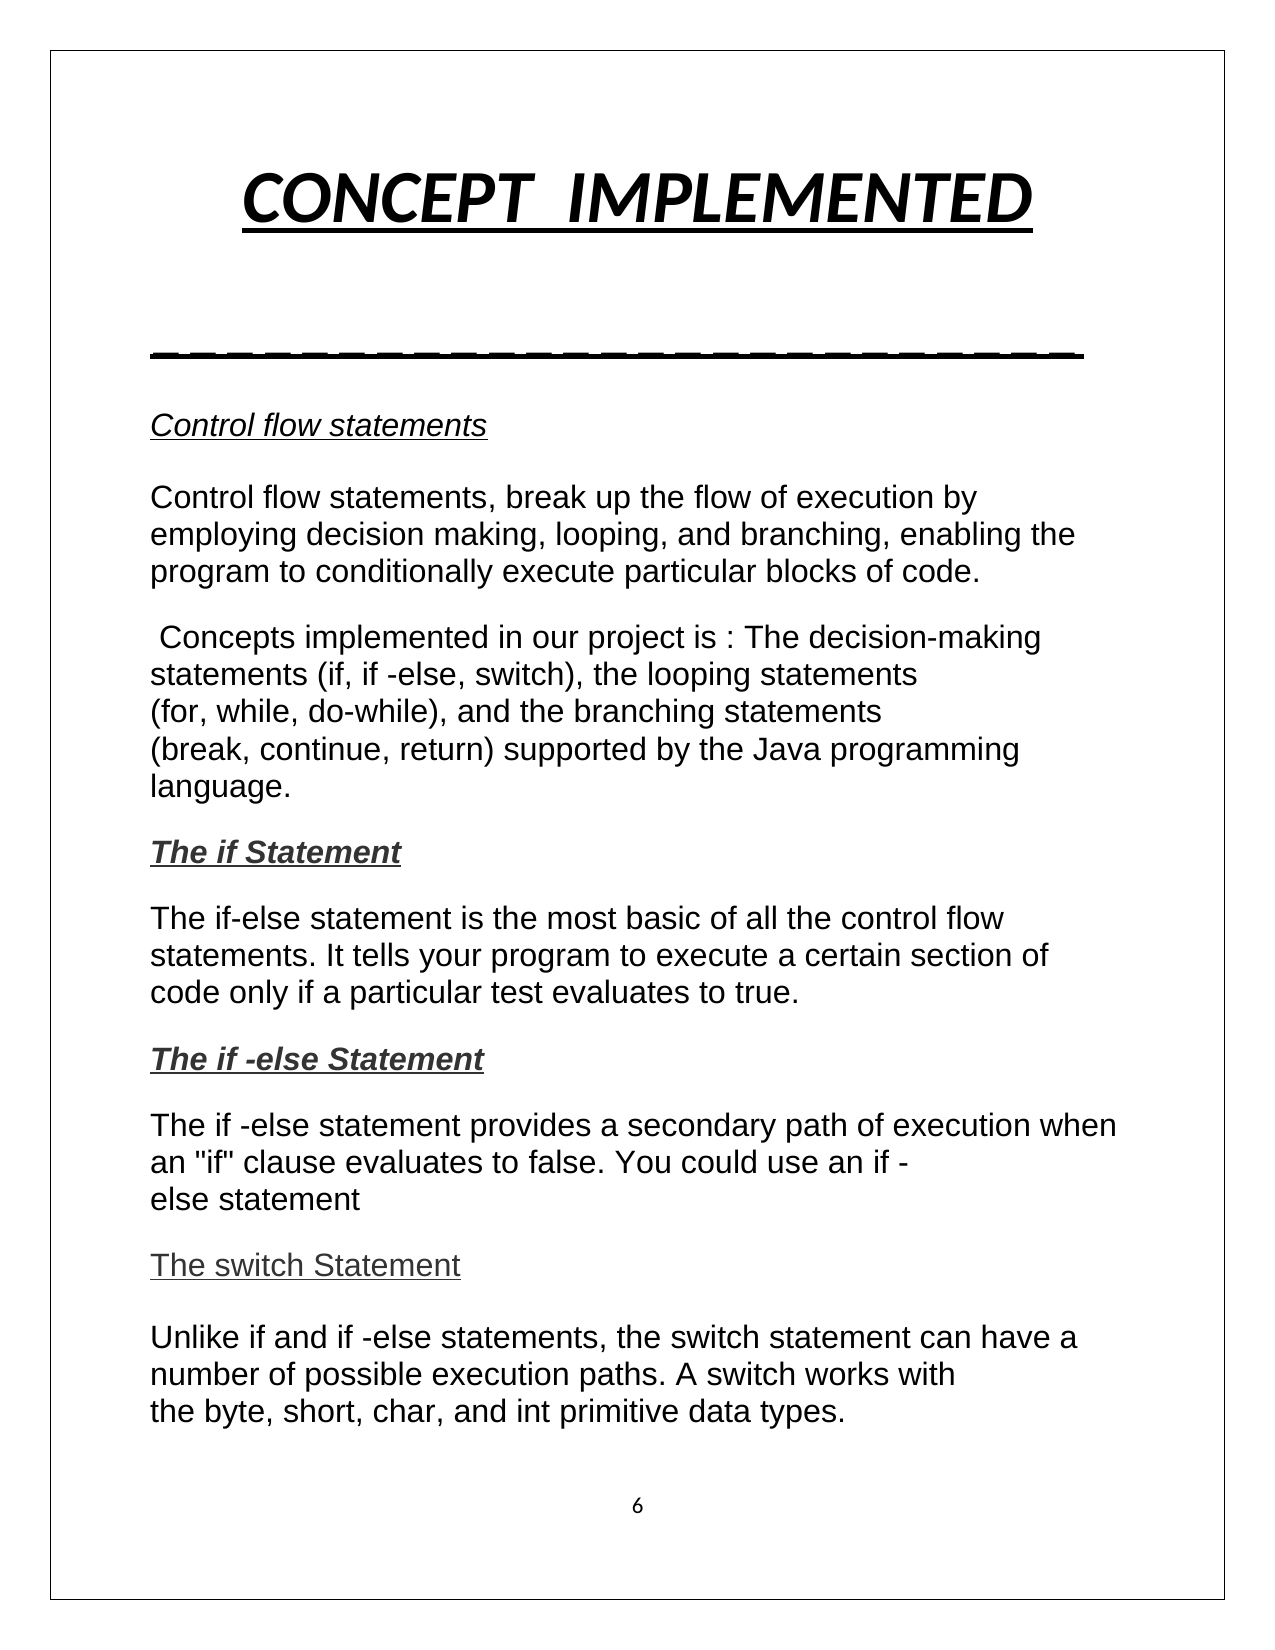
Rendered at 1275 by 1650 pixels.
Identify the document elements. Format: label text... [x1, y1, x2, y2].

text CONCEPT IMPLEMENTED [150, 150, 1125, 242]
text The if -else statement provides a secondary path of execution when an "if" clause evaluates to false. You could use an if -else statement [150, 1106, 1125, 1217]
subtitle The switch Statement [150, 1246, 1125, 1283]
text _________________________ [150, 276, 1125, 368]
text Unlike if and if -else statements, the switch statement can have a number of possible execution paths. A switch works with the byte, short, char, and int primitive data types. [150, 1318, 1125, 1429]
text Control flow statements, break up the flow of execution by employing decision making, looping, and branching, enabling the program to conditionally execute particular blocks of code. [150, 478, 1125, 589]
text Concepts implemented in our project is : The decision-making statements (if, if -else, switch), the looping statements (for, while, do-while), and the branching statements (break, continue, return) supported by the Java programming language. [150, 618, 1125, 804]
subtitle Control flow statements [150, 406, 1125, 443]
text The if-else statement is the most basic of all the control flow statements. It tells your program to execute a certain section of code only if a particular test evaluates to true. [150, 899, 1125, 1011]
subtitle The if -else Statement [150, 1040, 1125, 1077]
subtitle The if Statement [150, 833, 1125, 870]
